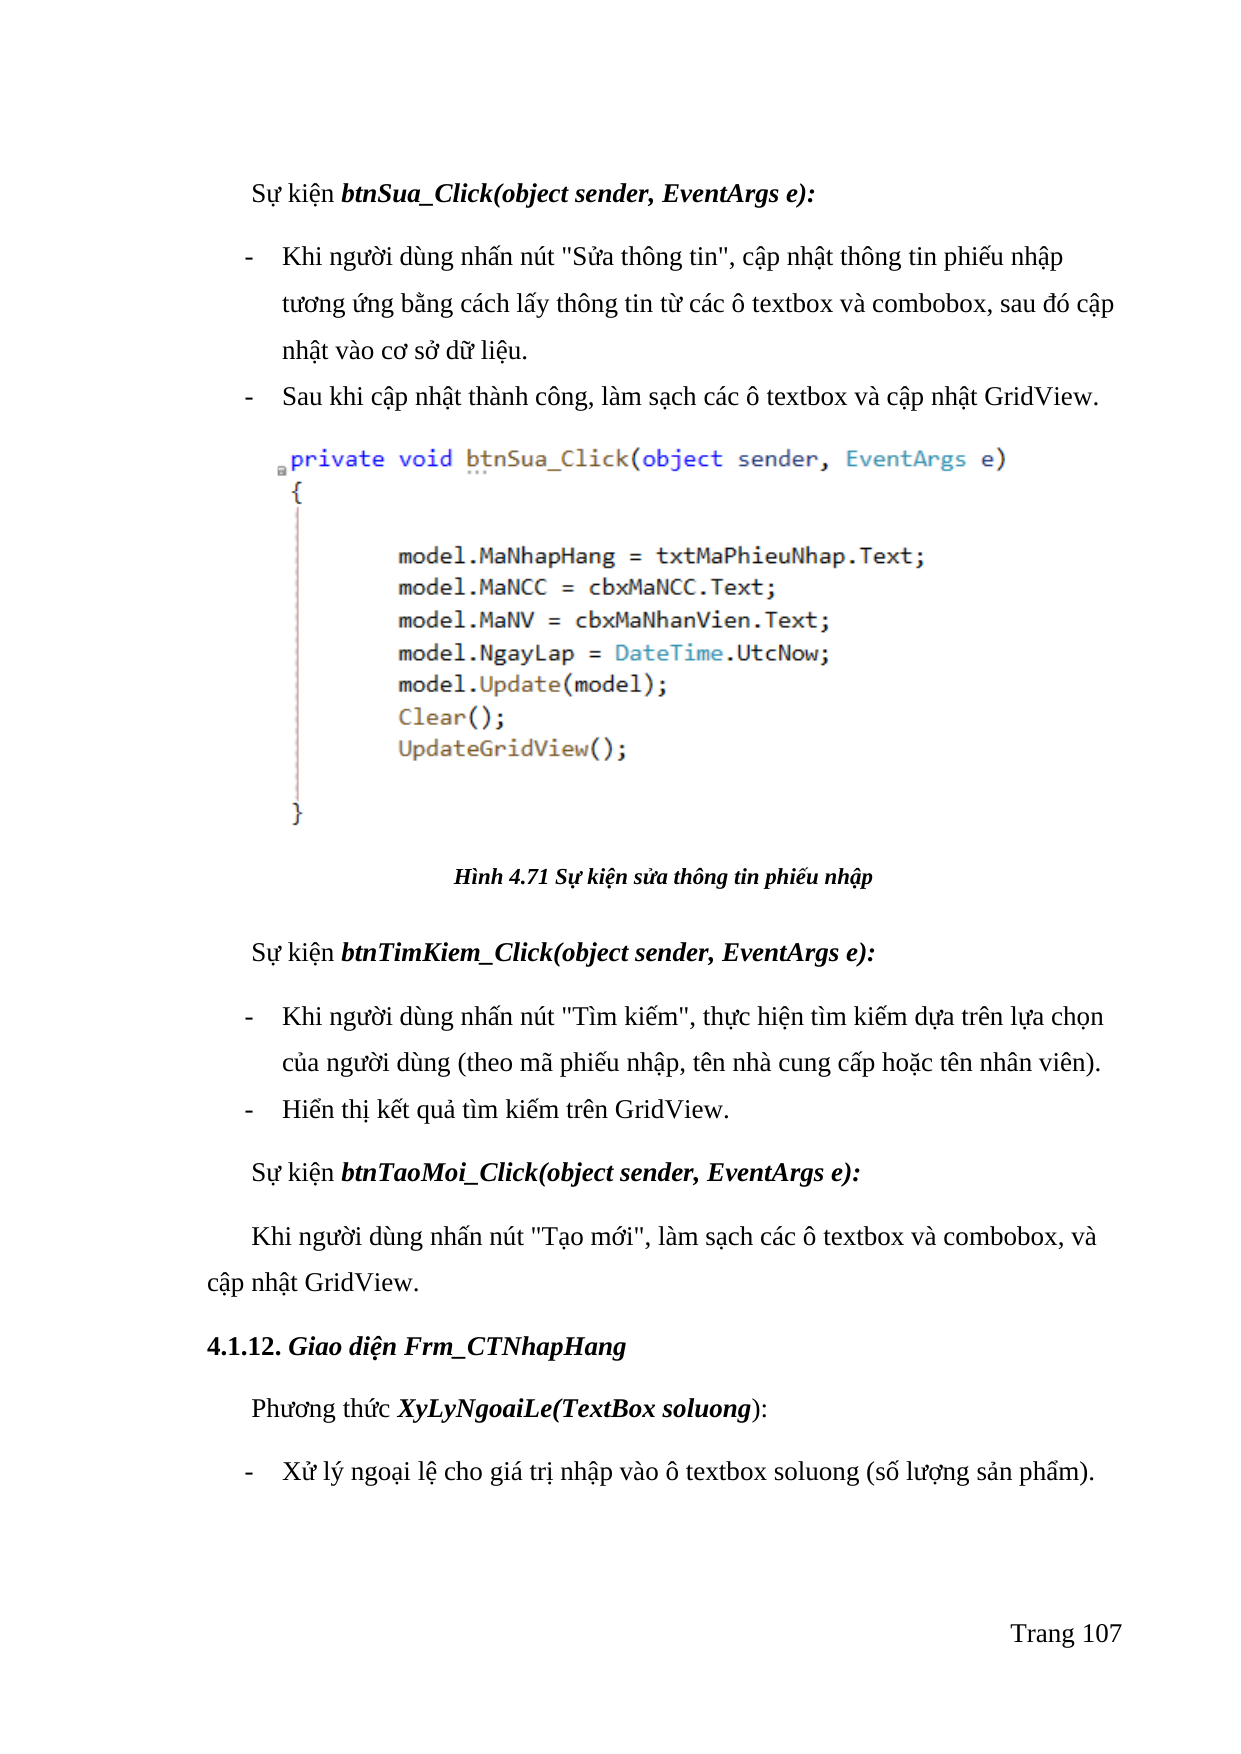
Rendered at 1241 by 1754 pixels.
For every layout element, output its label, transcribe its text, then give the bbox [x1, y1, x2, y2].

list Khi người dùng nhấn nút "Tìm kiếm", thực hiện tìm kiếm dựa trên lựa chọn của người dùng (theo mã phiếu nhập, tên nhà cung cấp hoặc tên nhân viên). [244, 1000, 1122, 1078]
list Sau khi cập nhật thành công, làm sạch các ô textbox và cập nhật GridView. [244, 381, 1122, 412]
text Sự kiện btnTimKiem_Click(object sender, EventArgs e): [207, 936, 1122, 968]
picture [277, 443, 1052, 844]
text Sự kiện btnSua_Click(object sender, EventArgs e): [207, 177, 1122, 208]
list Hiển thị kết quả tìm kiếm trên GridView. [244, 1093, 1122, 1124]
subtitle Giao diện Frm_CTNhapHang [207, 1330, 1122, 1361]
text Sự kiện btnTaoMoi_Click(object sender, EventArgs e): [207, 1156, 1122, 1188]
list Khi người dùng nhấn nút "Sửa thông tin", cập nhật thông tin phiếu nhập tương ứng bằng cách lấy thông tin từ các ô textbox và combobox, sau đó cập nhật vào cơ sở dữ liệu. [244, 241, 1122, 365]
text Phương thức XyLyNgoaiLe(TextBox soluong): [207, 1392, 1122, 1423]
text Khi người dùng nhấn nút "Tạo mới", làm sạch các ô textbox và combobox, và cập nhật GridView. [207, 1220, 1122, 1298]
list Xử lý ngoại lệ cho giá trị nhập vào ô textbox soluong (số lượng sản phẩm). [244, 1455, 1122, 1487]
